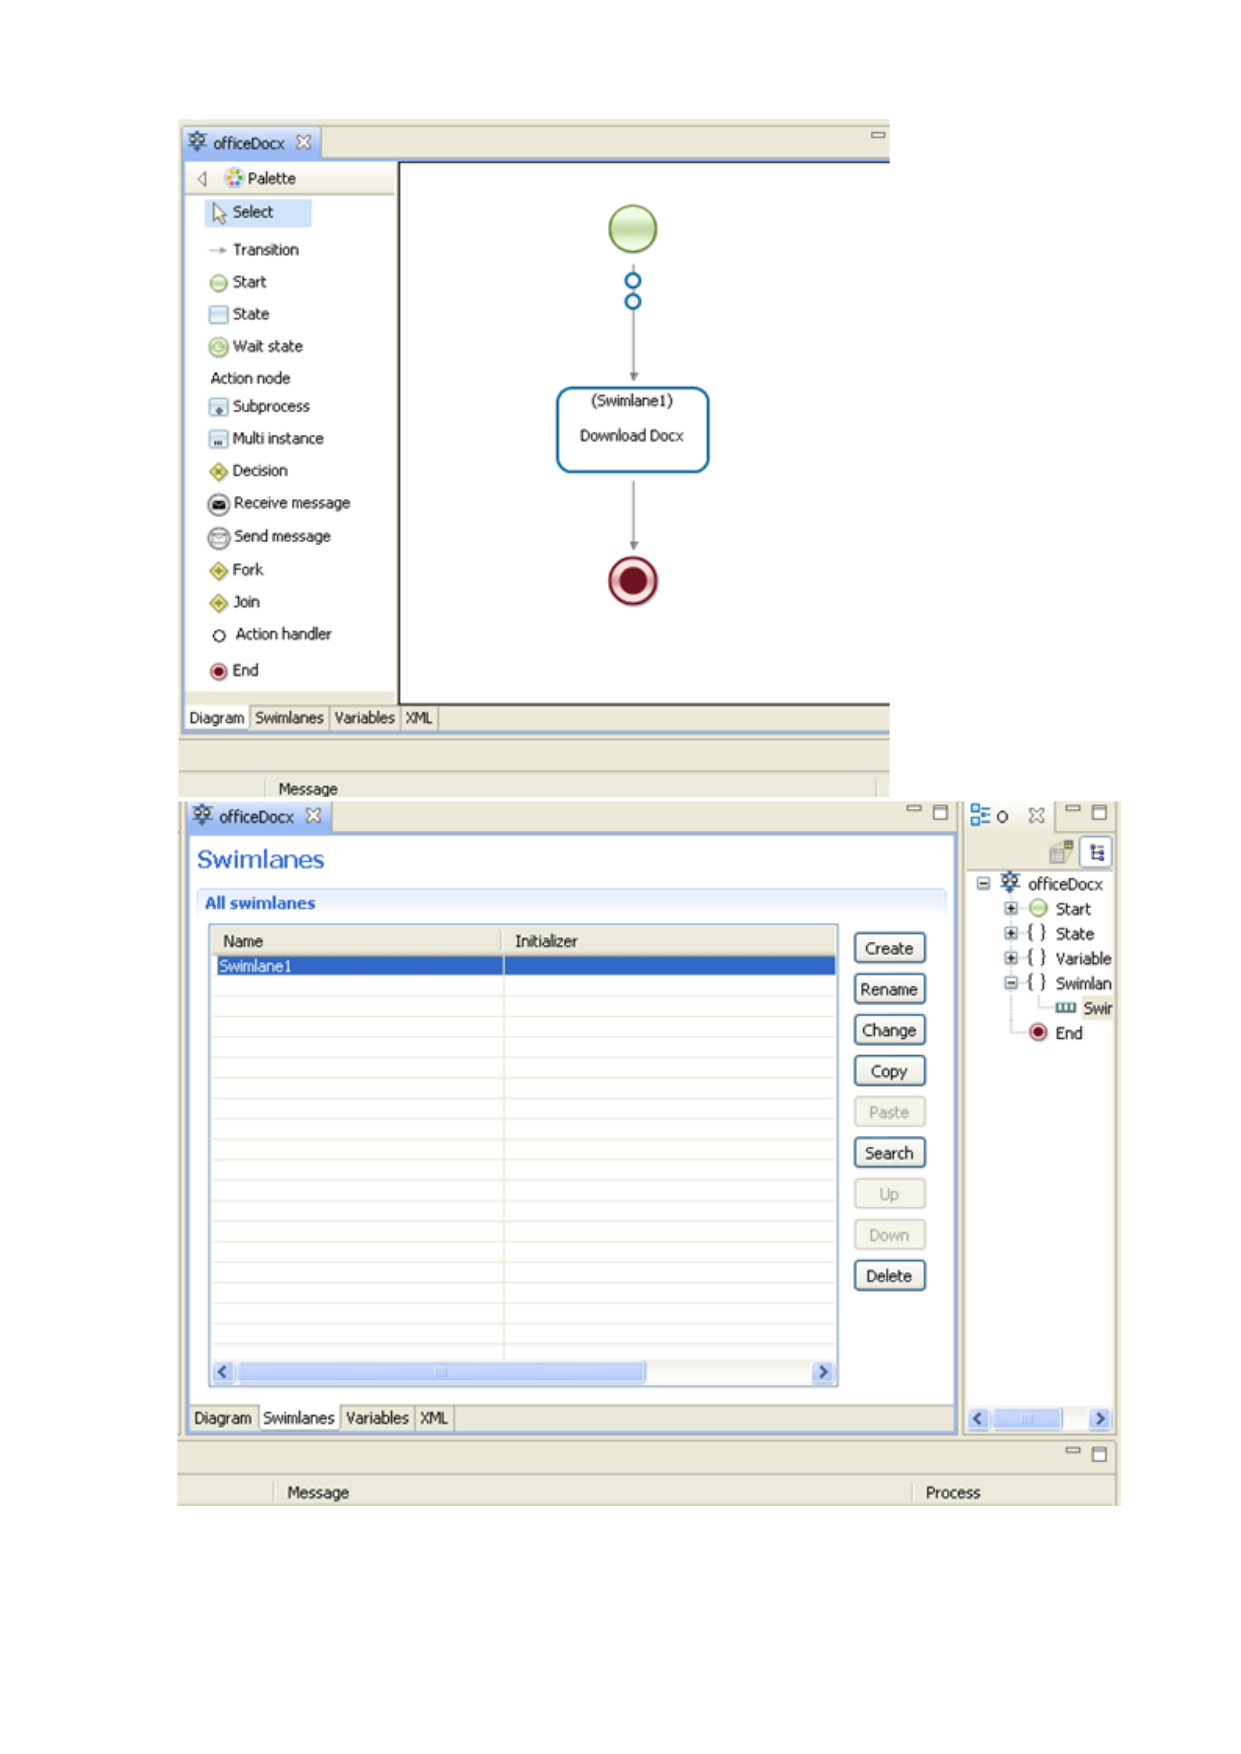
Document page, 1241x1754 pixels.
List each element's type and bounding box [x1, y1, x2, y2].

picture [177, 800, 1121, 1506]
picture [177, 118, 890, 797]
